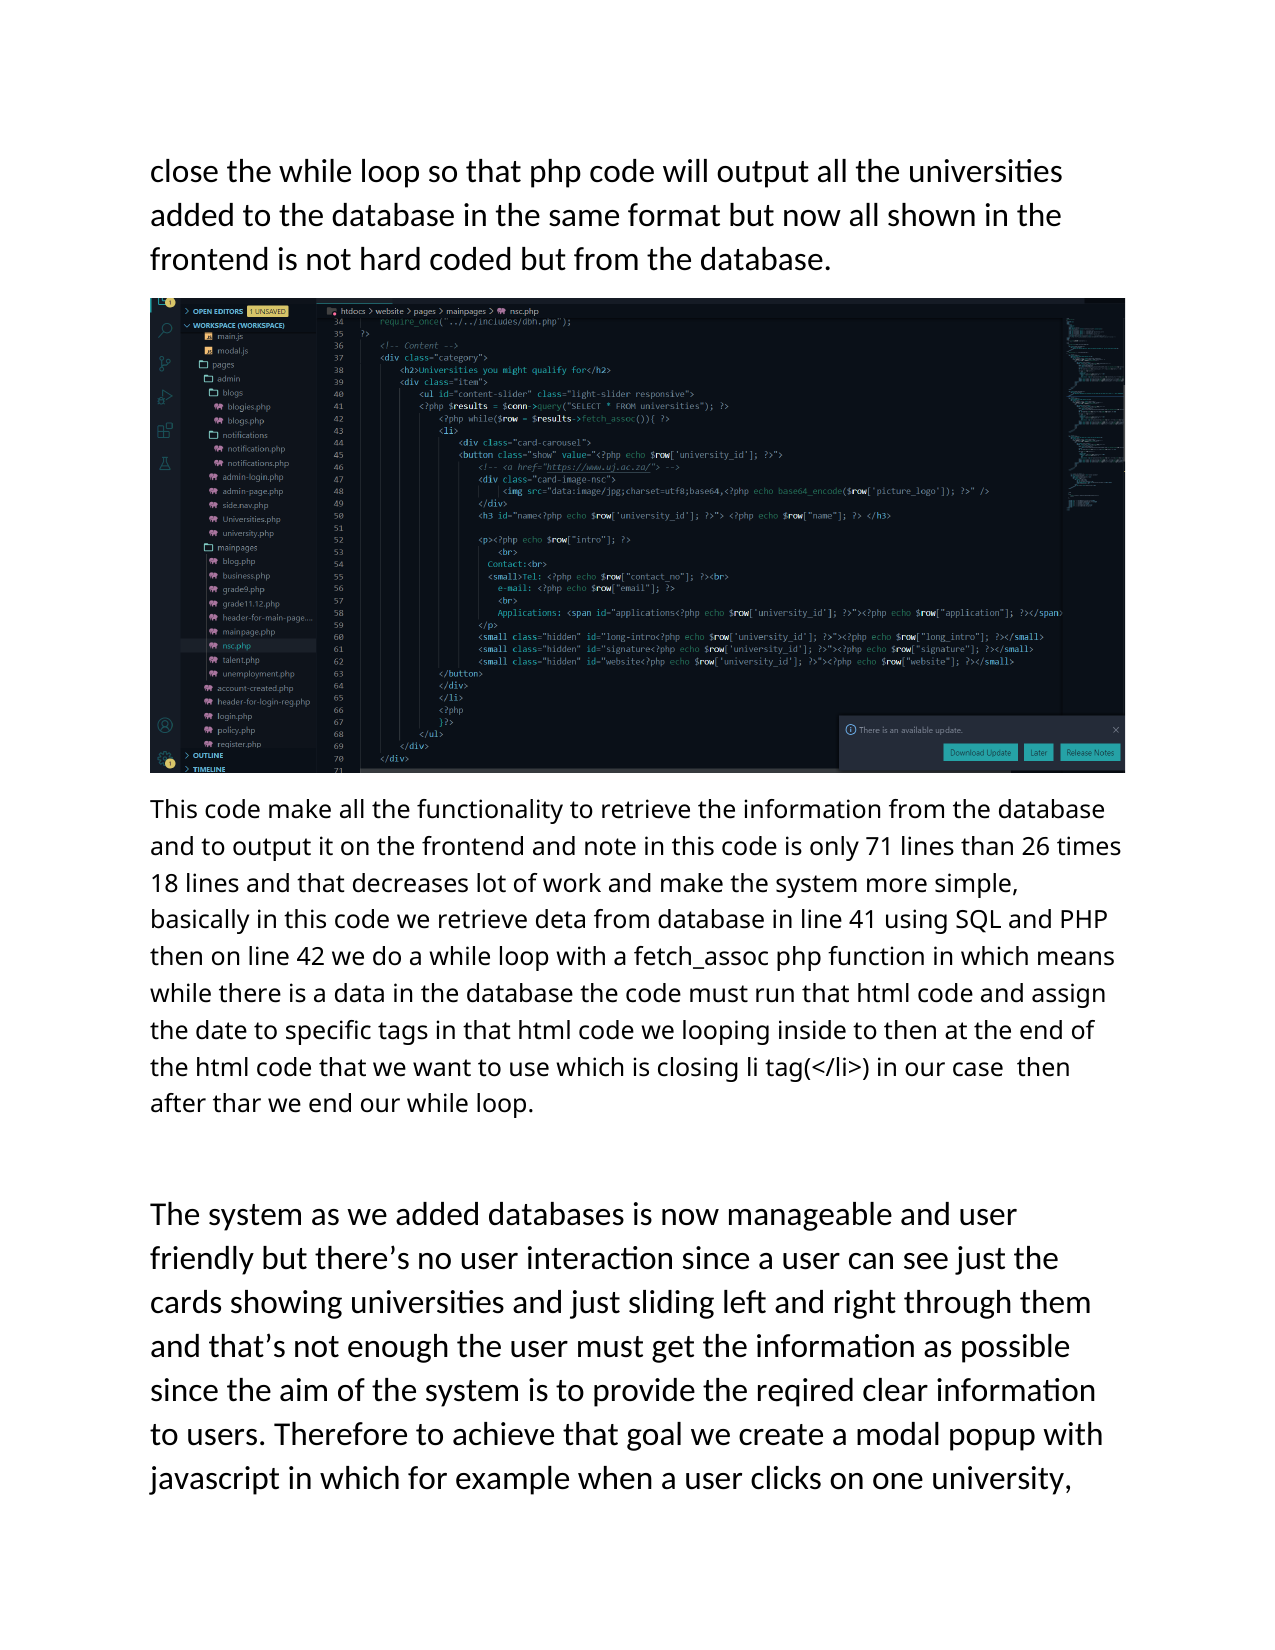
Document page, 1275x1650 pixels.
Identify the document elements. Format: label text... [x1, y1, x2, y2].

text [150, 150, 1125, 279]
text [150, 1193, 1125, 1497]
picture [150, 298, 1125, 773]
text This code make all the functionality to retrieve the information from the database and to output it on the frontend and note in this code is only 71 lines than 26 times 18 lines and that decreases lot of work and make the system more simple, basically in this code we retrieve deta from database in line 41 using SQL and PHP then on line 42 we do a while loop with a fetch_assoc php function in which means while there is a data in the database the code must run that html code and assign the date to specific tags in that html code we looping inside to then at the end of the html code that we want to use which is closing li tag(</li>) in our case then after thar we end our while loop. [150, 792, 1125, 1120]
